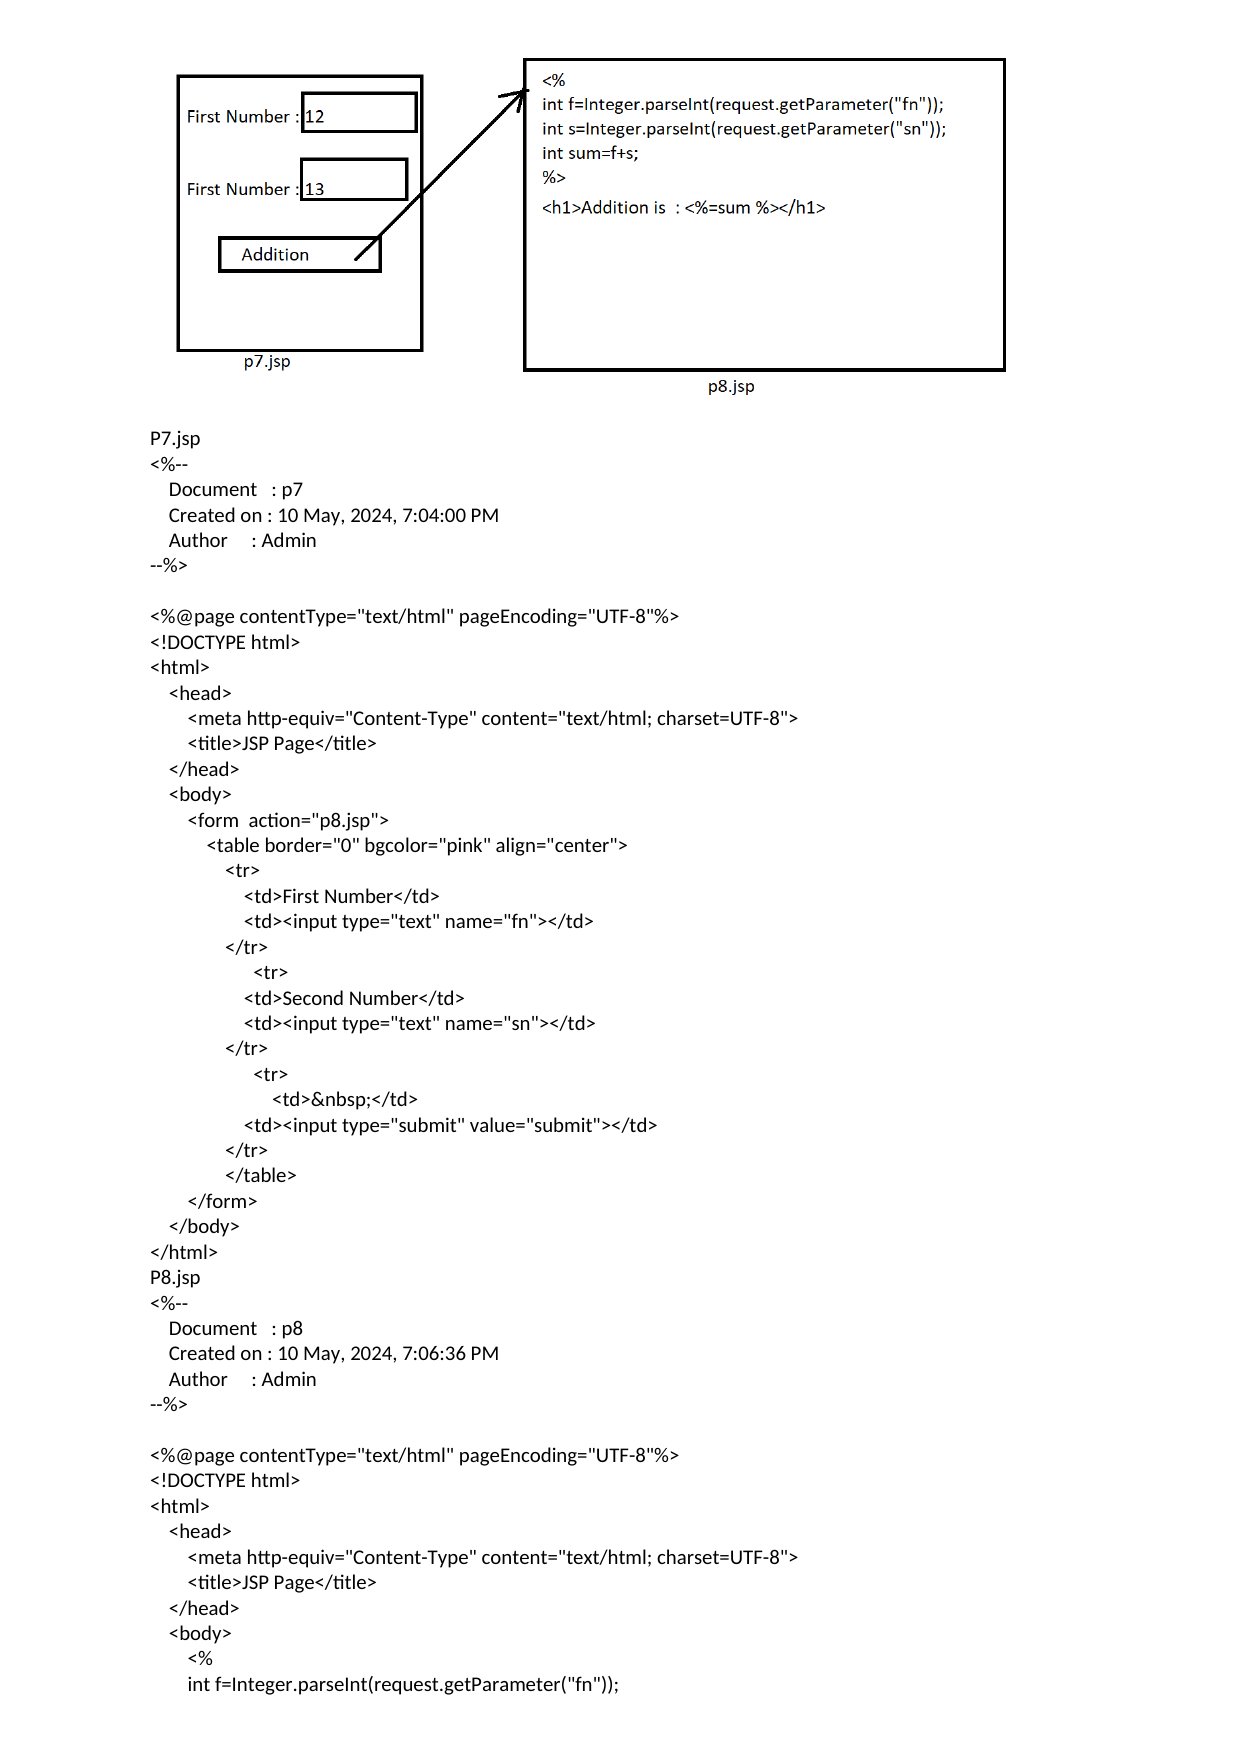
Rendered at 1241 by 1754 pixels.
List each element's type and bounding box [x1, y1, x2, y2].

picture [150, 46, 1014, 401]
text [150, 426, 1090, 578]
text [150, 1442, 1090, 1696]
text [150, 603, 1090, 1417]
